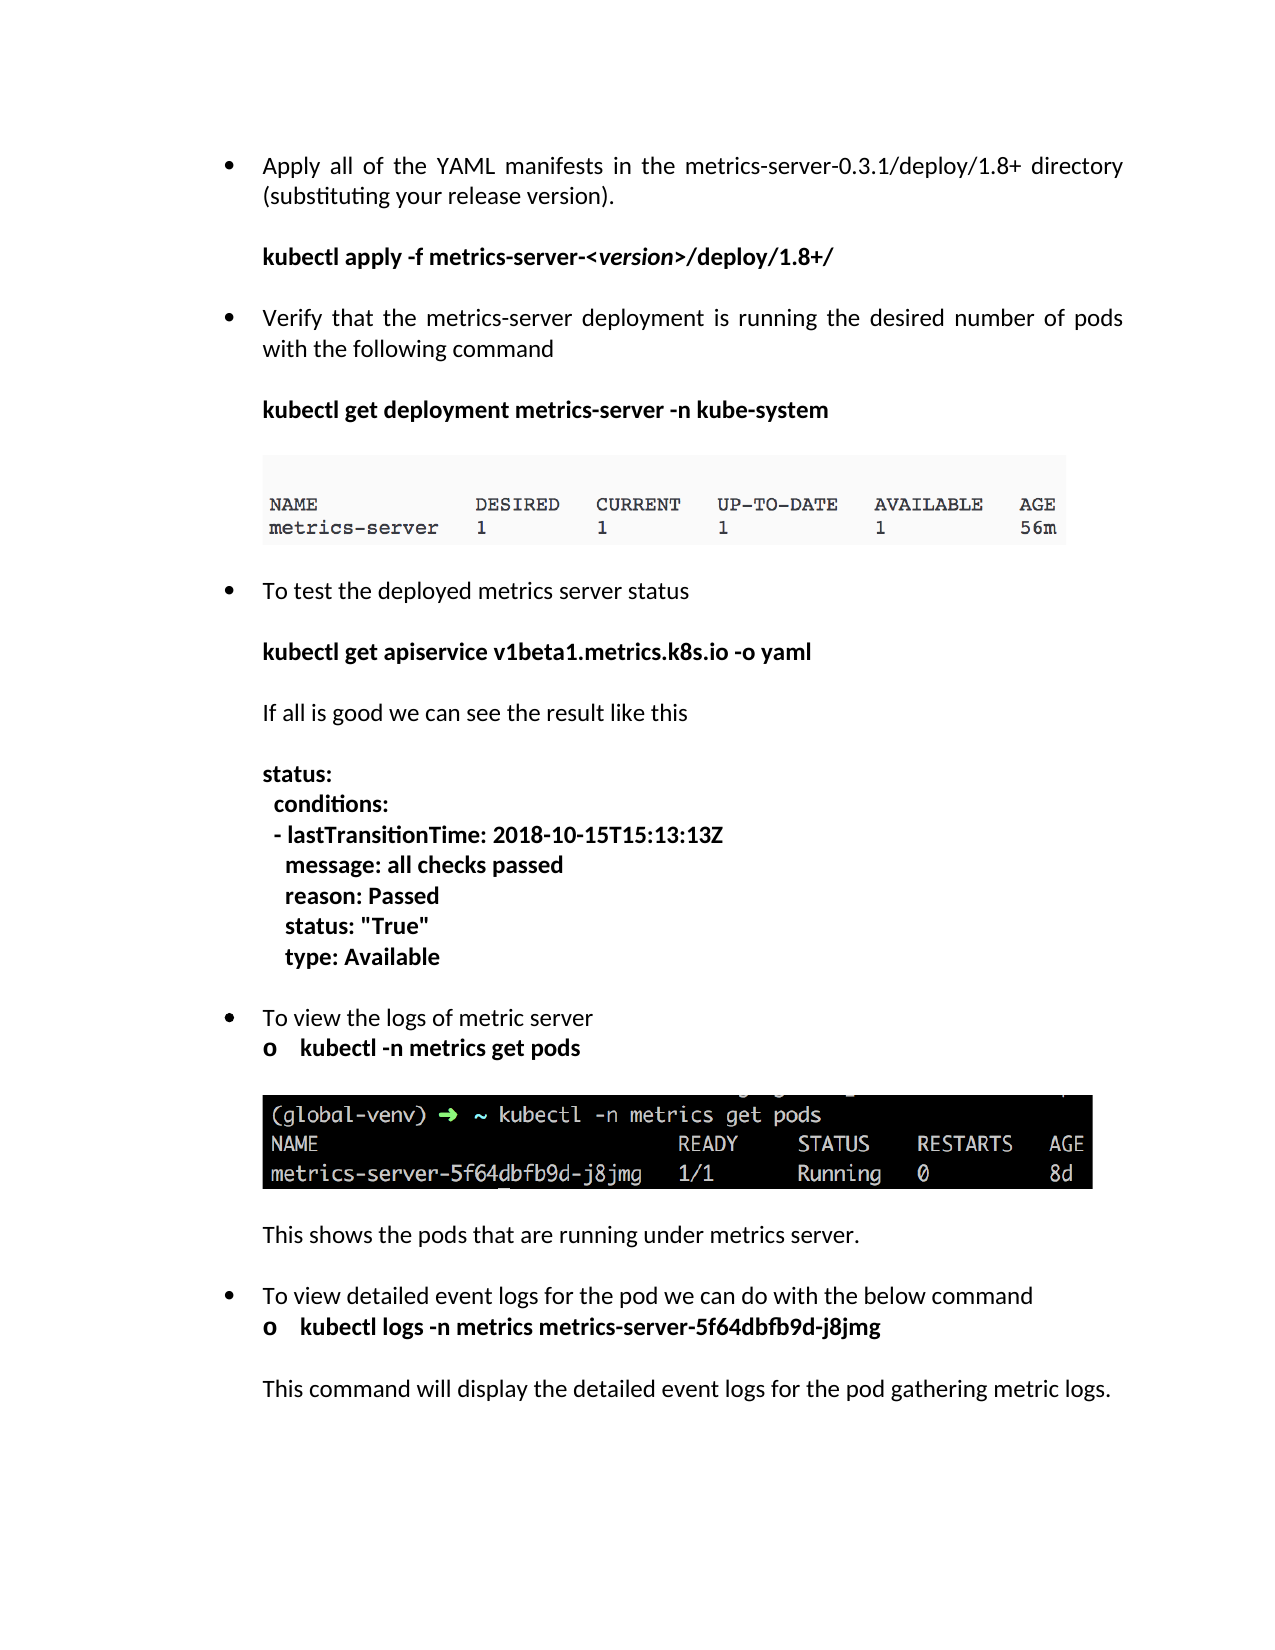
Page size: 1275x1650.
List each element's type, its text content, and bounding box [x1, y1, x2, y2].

text If all is good we can see the result like this [262, 697, 1125, 727]
text status: "True" [262, 911, 1125, 941]
list kubectl apply -f metrics-server-<version>/deploy/1.8+/ [262, 242, 1125, 272]
text message: all checks passed [262, 849, 1125, 880]
picture [262, 455, 1067, 545]
list kubectl -n metrics get pods [262, 1033, 1125, 1064]
list kubectl logs -n metrics metrics-server-5f64dbfb9d-j8jmg [262, 1311, 1125, 1343]
text reason: Passed [262, 880, 1125, 911]
list Verify that the metrics-server deployment is running the desired number of pods with the following command [225, 303, 1125, 364]
list kubectl get deployment metrics-server -n kube-system [262, 394, 1125, 425]
list This shows the pods that are running under metrics server. [262, 1219, 1125, 1250]
text This command will display the detailed event logs for the pod gathering metric logs. [262, 1373, 1125, 1404]
text conditions: [262, 788, 1125, 819]
list To view detailed event logs for the pod we can do with the below command [225, 1280, 1125, 1311]
text type: Available [262, 941, 1125, 972]
list To view the logs of metric server [225, 1002, 1125, 1033]
picture [262, 1095, 1093, 1189]
text kubectl get apiservice v1beta1.metrics.k8s.io -o yaml [262, 636, 1125, 666]
list To test the deployed metrics server status [225, 575, 1125, 605]
text - lastTransitionTime: 2018-10-15T15:13:13Z [262, 819, 1125, 849]
list Apply all of the YAML manifests in the metrics-server-0.3.1/deploy/1.8+ directory (substituting your release version). [225, 150, 1125, 211]
text status: [262, 758, 1125, 788]
